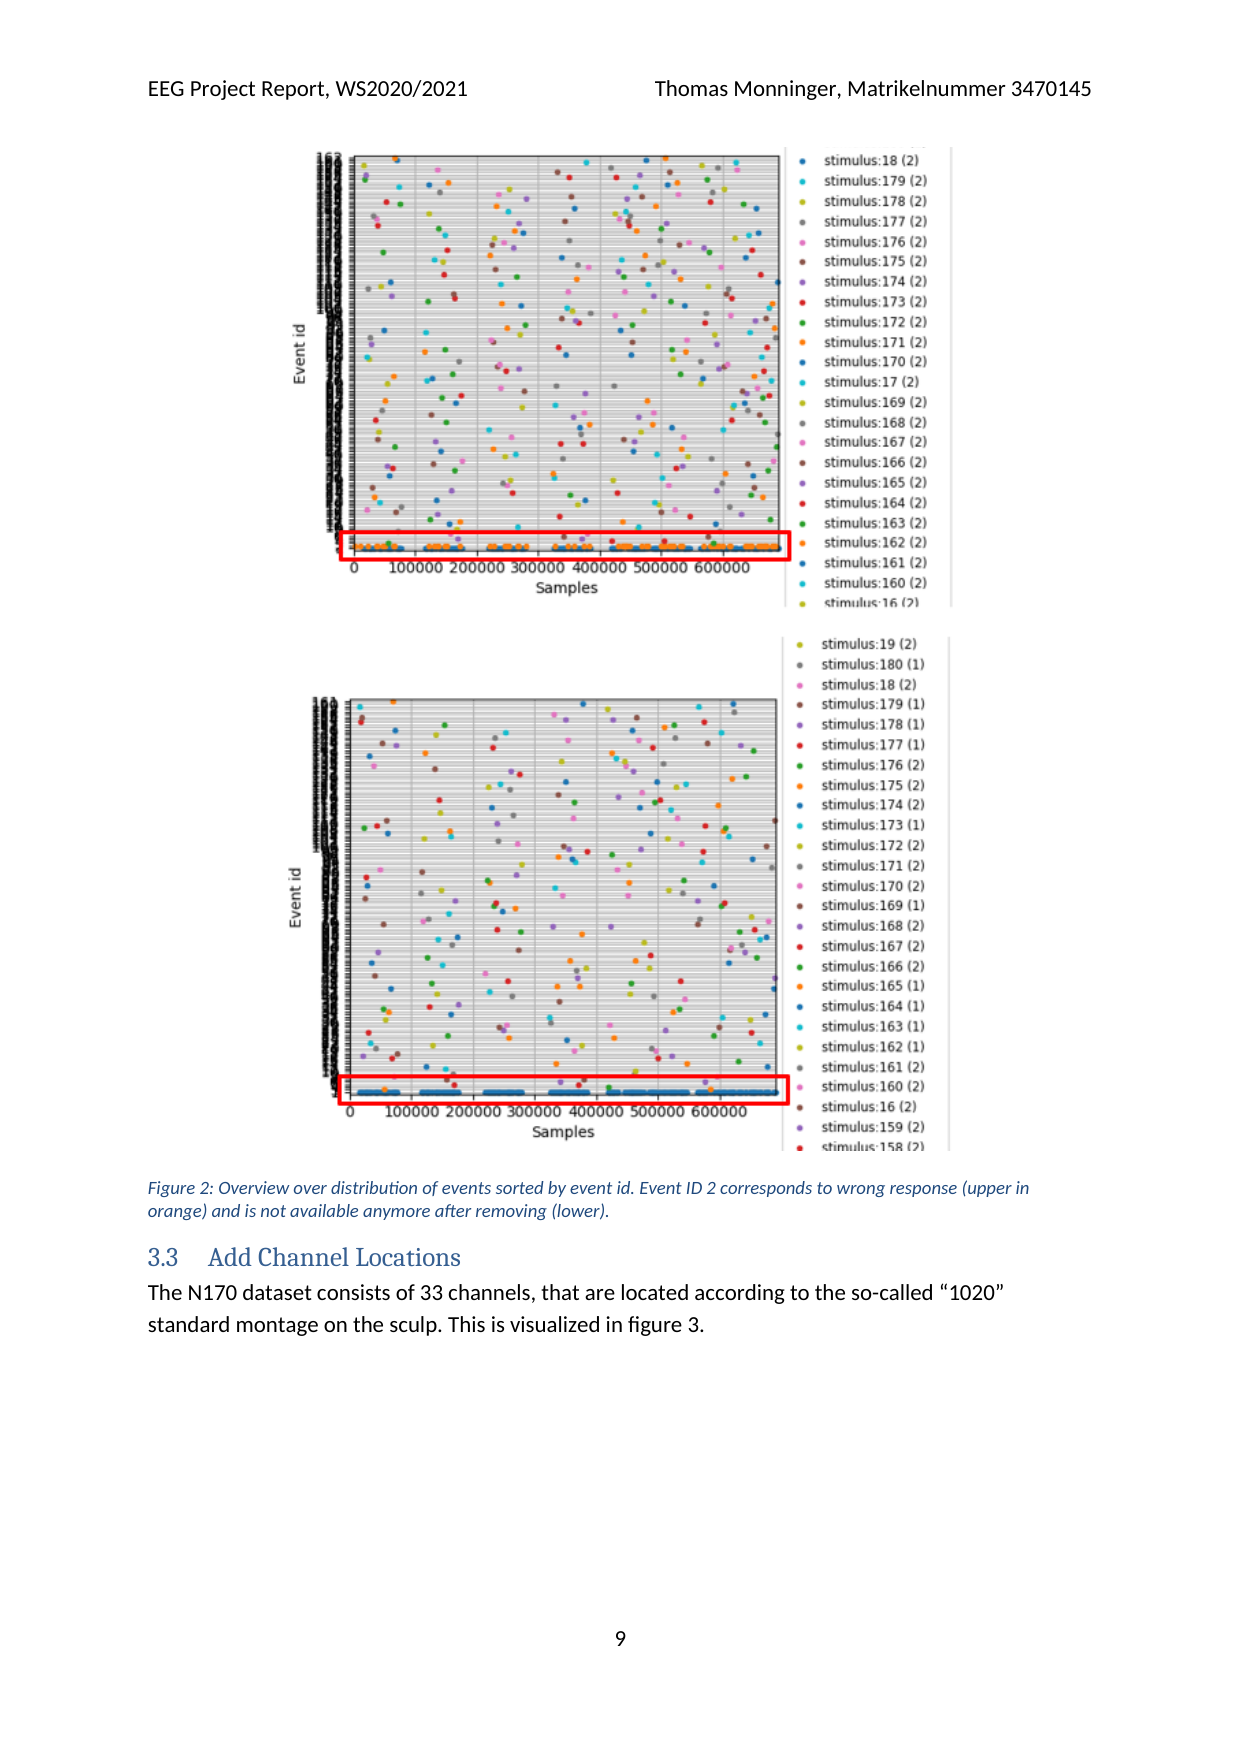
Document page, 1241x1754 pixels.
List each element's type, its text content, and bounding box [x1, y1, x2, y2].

subtitle Add Channel Locations [148, 1242, 1093, 1274]
text The N170 dataset consists of 33 channels, that are located according to the so-called “1020” standard montage on the sculp. This is visualized in figure 3. [148, 1278, 1093, 1338]
text Figure 2: Overview over distribution of events sorted by event id. Event ID 2 corresponds to wrong response (upper in orange) and is not available anymore after removing (lower). [148, 1176, 1093, 1222]
